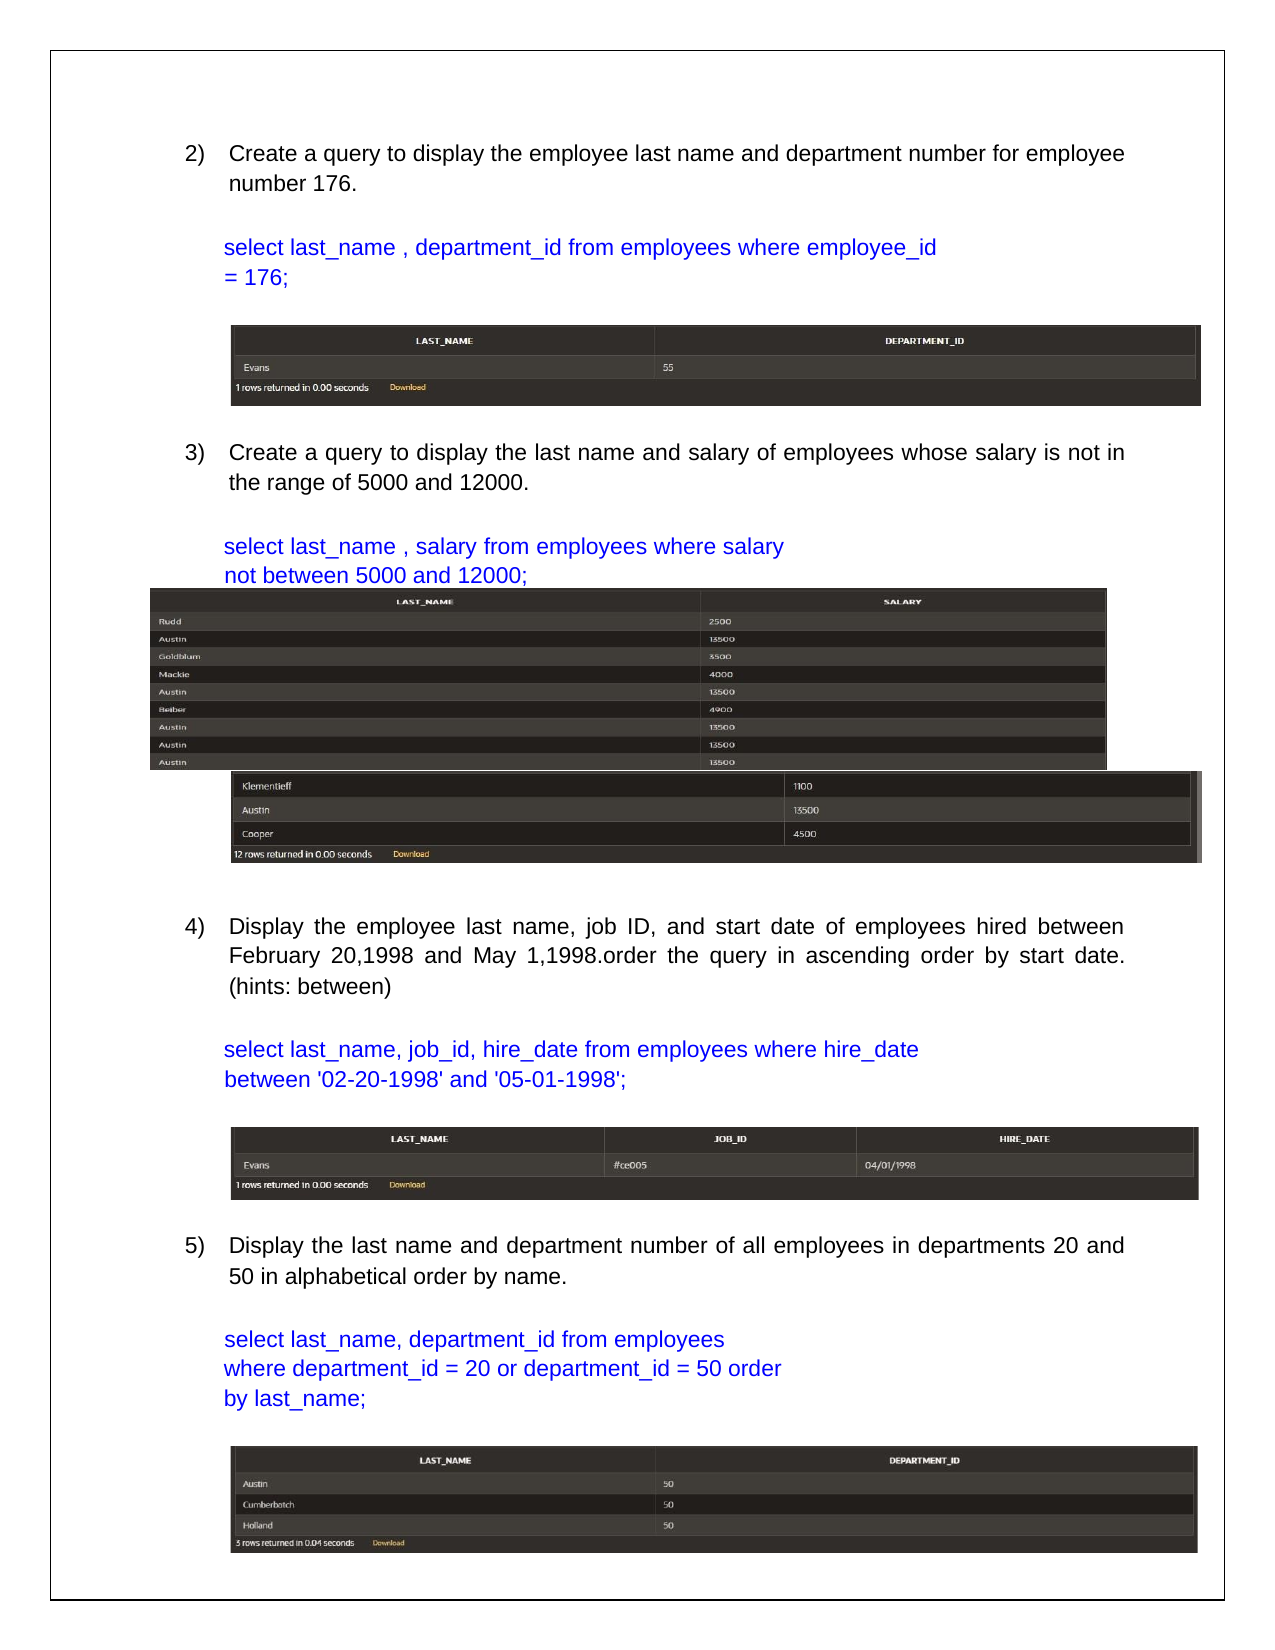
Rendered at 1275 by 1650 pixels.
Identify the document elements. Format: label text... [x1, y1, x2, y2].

list Create a query to display the employee last name and department number for employee number 176. [184, 140, 1126, 197]
text select last_name, job_id, hire_date from employees where hire_date between '02-20-1998' and '05-01-1998'; [223, 1036, 920, 1093]
text select last_name , salary from employees where salary not between 5000 and 12000; [223, 533, 785, 588]
picture [230, 1446, 1198, 1553]
list Create a query to display the last name and salary of employees whose salary is not in the range of 5000 and 12000. [184, 439, 1126, 496]
picture [230, 1127, 1199, 1200]
list Display the employee last name, job ID, and start date of employees hired between February 20,1998 and May 1,1998.order the query in ascending order by start date.(hints: between) [184, 913, 1126, 1000]
text select last_name, department_id from employees where department_id = 20 or department_id = 50 order by last_name; [223, 1326, 787, 1412]
text select last_name , department_id from employees where employee_id = 176; [223, 234, 937, 291]
picture [150, 588, 1107, 770]
picture [230, 325, 1201, 406]
list Display the last name and department number of all employees in departments 20 and 50 in alphabetical order by name. [184, 1232, 1126, 1290]
picture [231, 771, 1202, 863]
